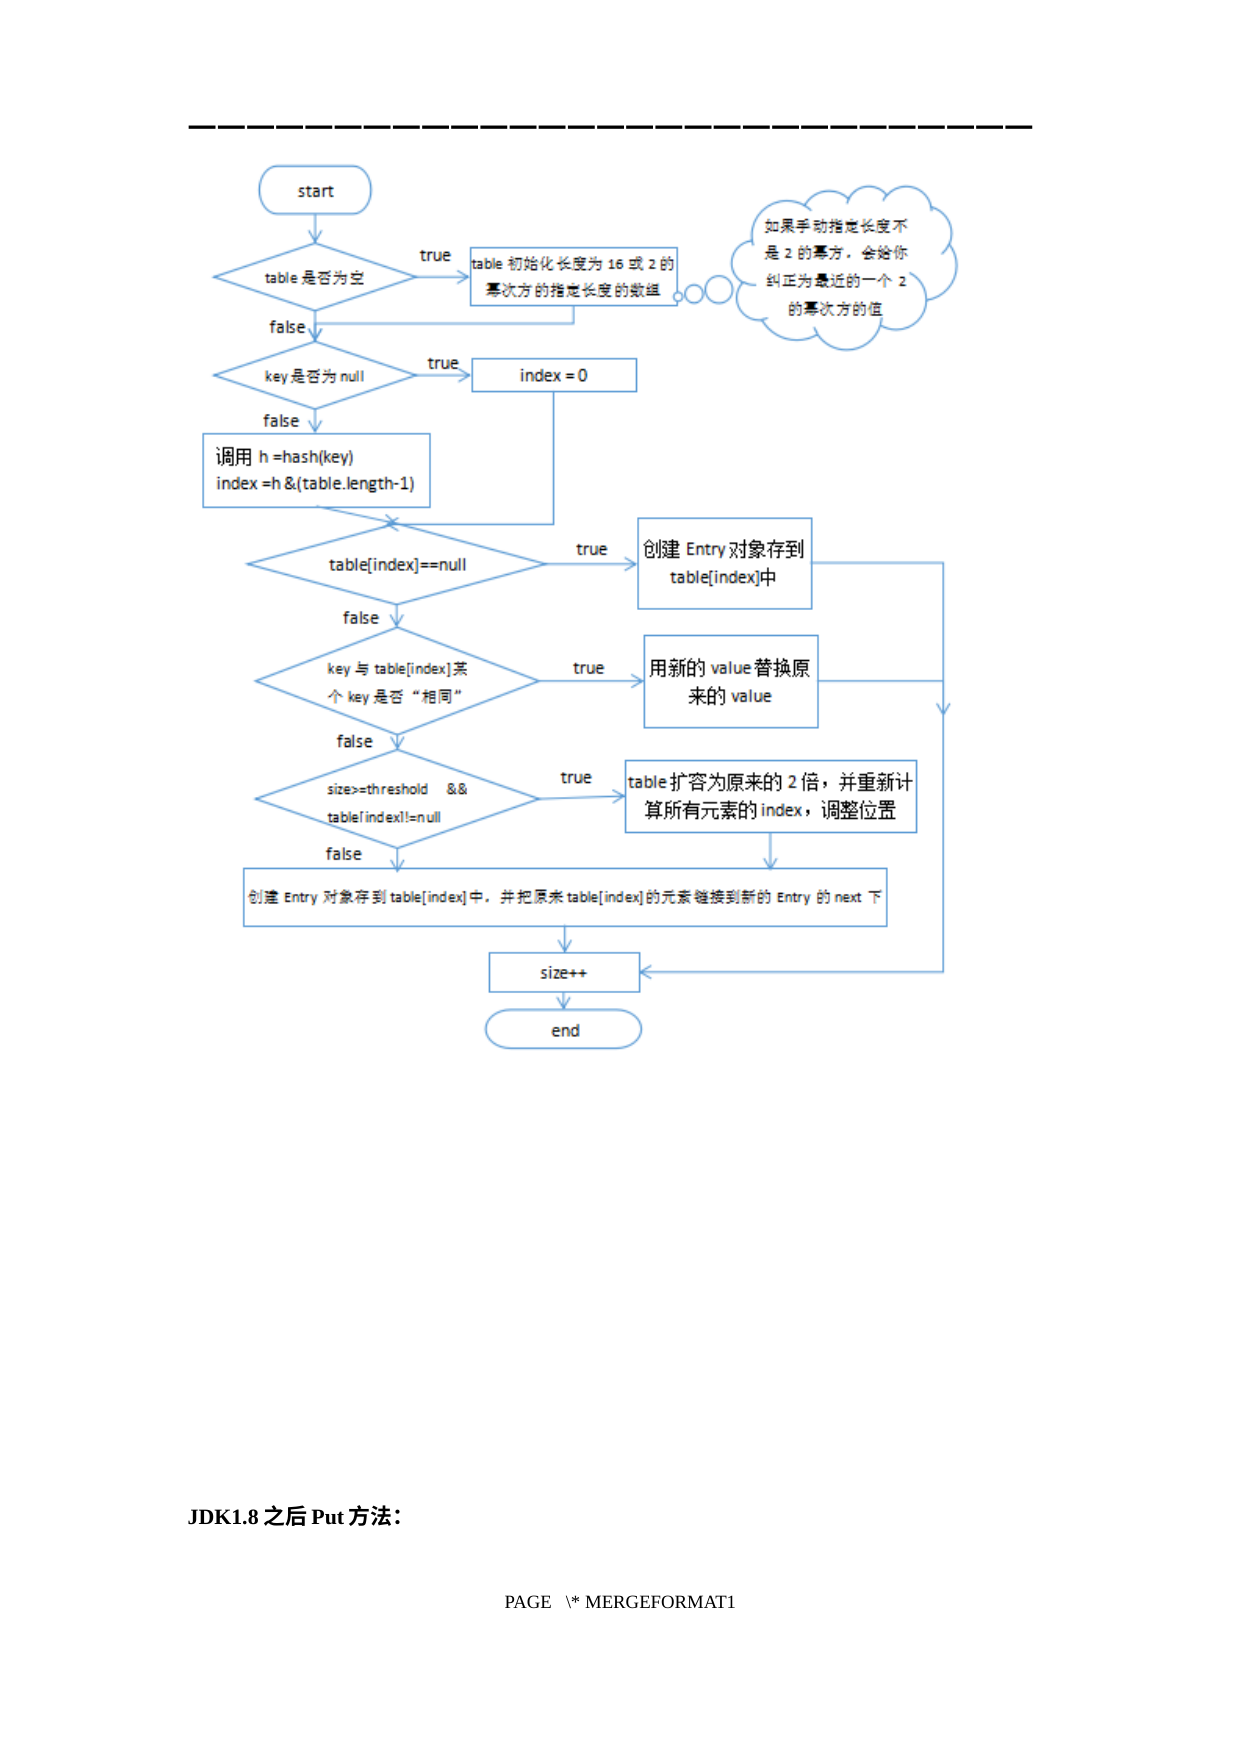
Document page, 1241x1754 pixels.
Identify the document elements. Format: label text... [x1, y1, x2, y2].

picture [187, 155, 999, 1054]
text JDK1.8之后Put方法： [187, 1498, 1053, 1531]
